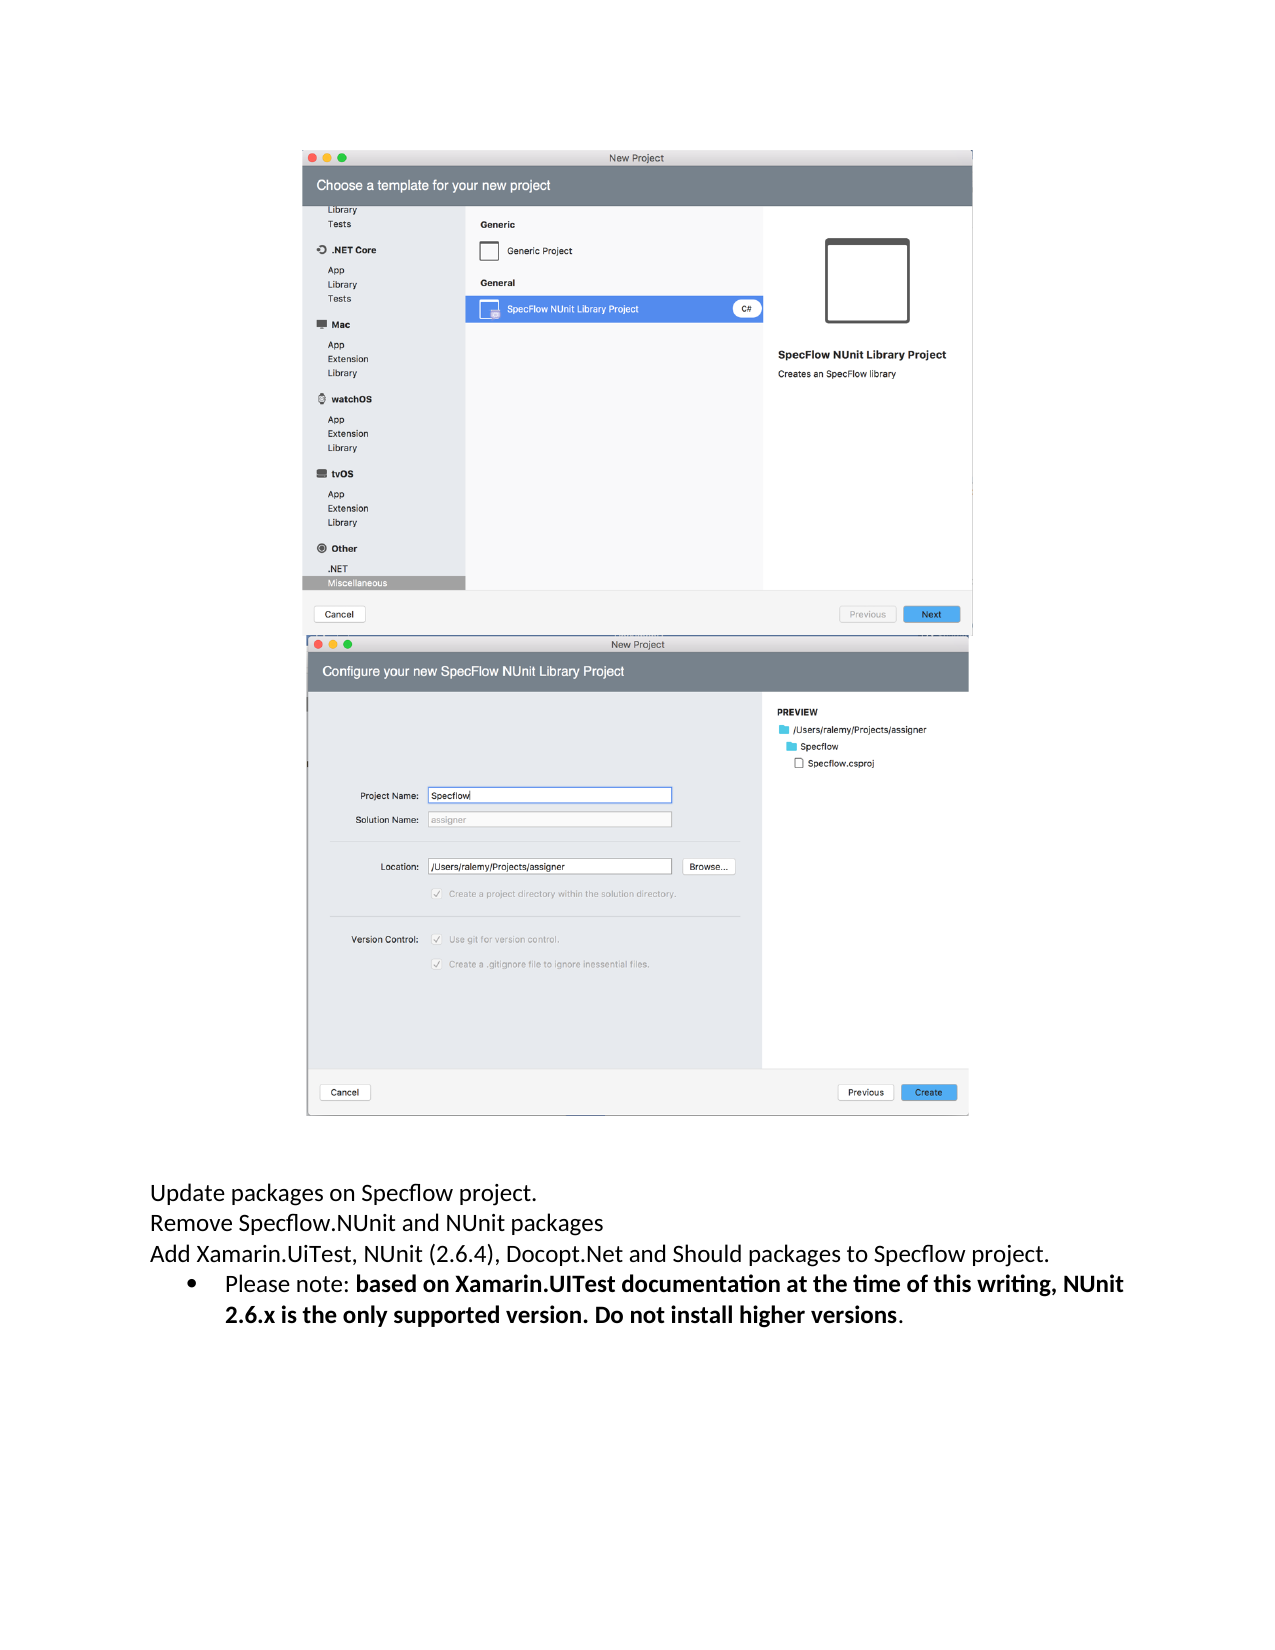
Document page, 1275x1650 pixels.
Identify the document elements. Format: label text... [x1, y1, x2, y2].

text Update packages on Specflow project. [150, 1177, 1125, 1208]
text Remove Specflow.NUnit and NUnit packages [150, 1208, 1125, 1238]
list Please note: based on Xamarin.UITest documentation at the time of this writing, NUnit 2.6.x is the only supported version. Do not install higher versions. [187, 1269, 1125, 1330]
picture [302, 150, 973, 1116]
text Add Xamarin.UiTest, NUnit (2.6.4), Docopt.Net and Should packages to Specflow project. [150, 1238, 1125, 1269]
